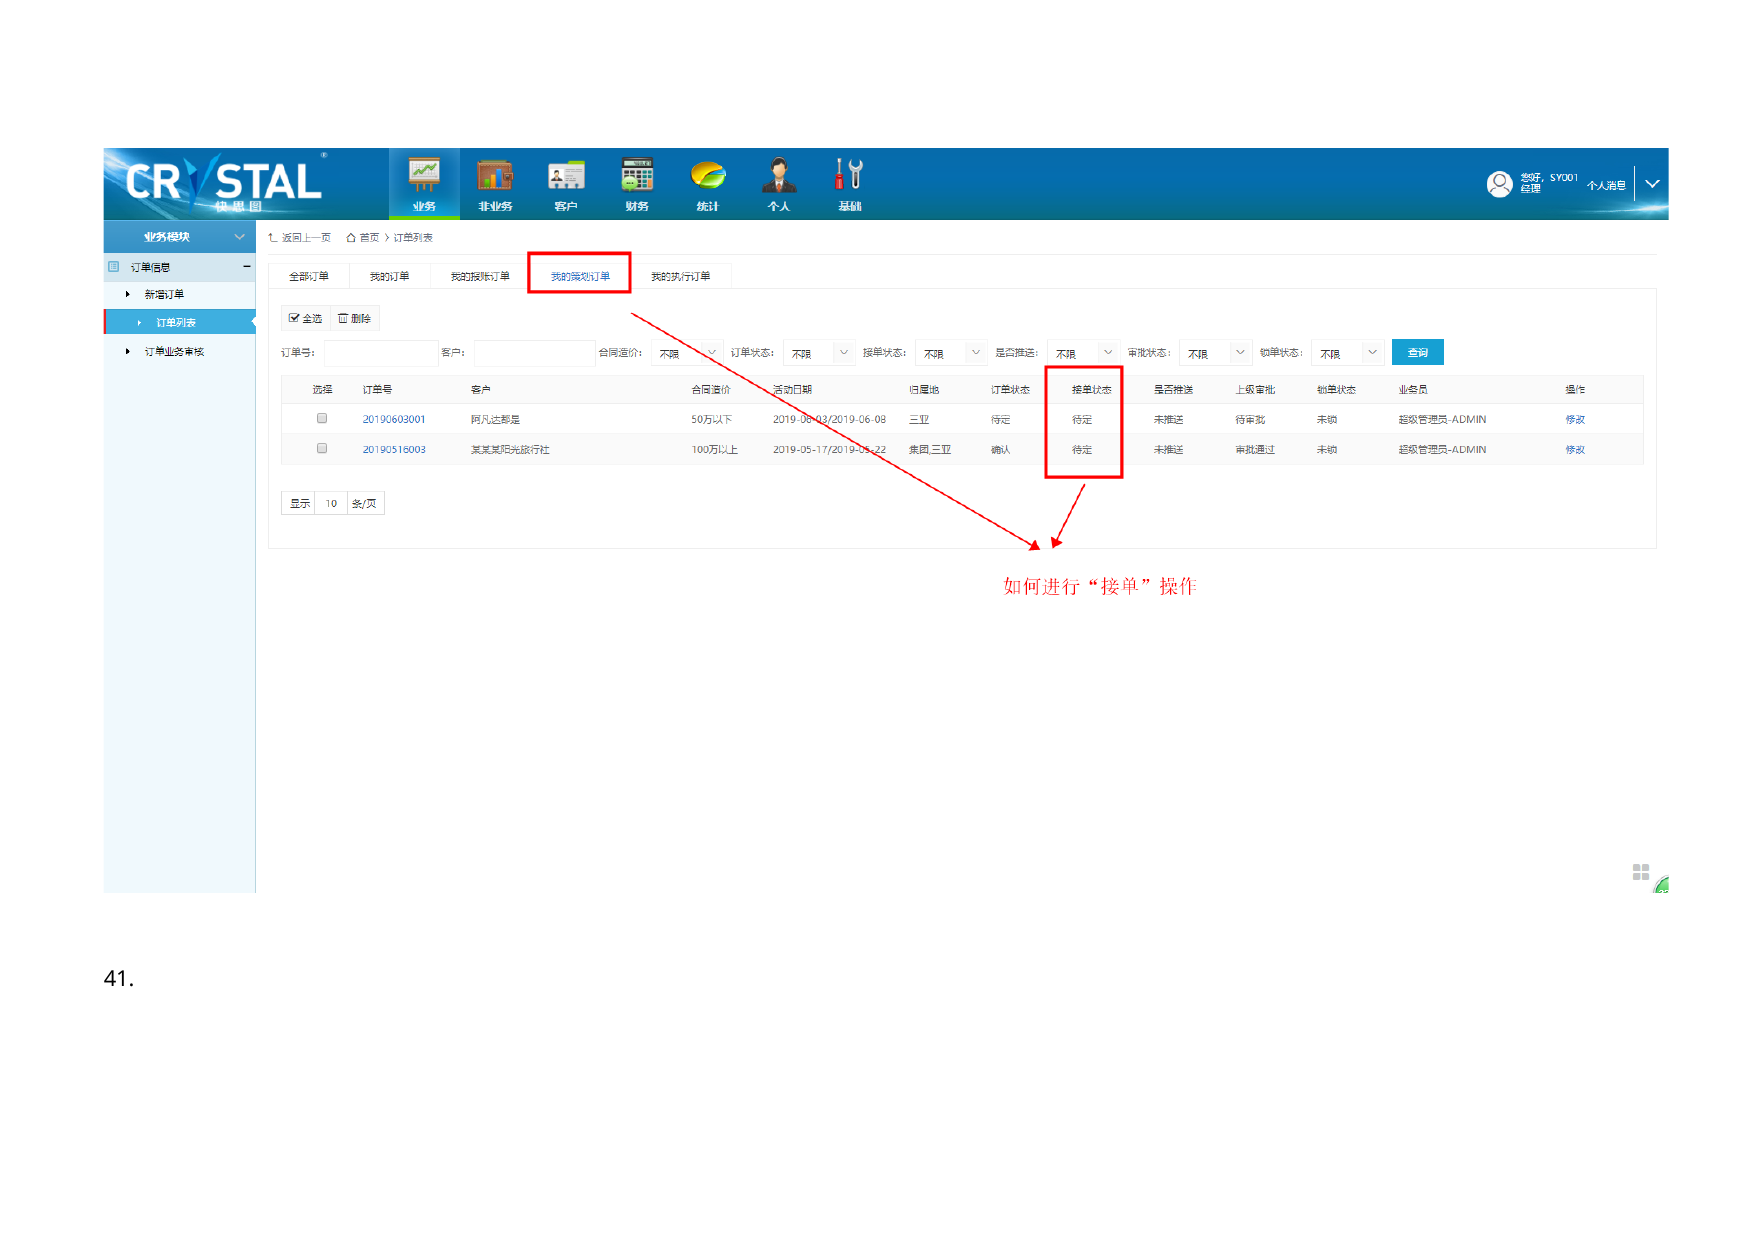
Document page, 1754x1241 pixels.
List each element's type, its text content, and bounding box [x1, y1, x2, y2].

text 41. [103, 961, 1668, 994]
picture [103, 148, 1669, 893]
